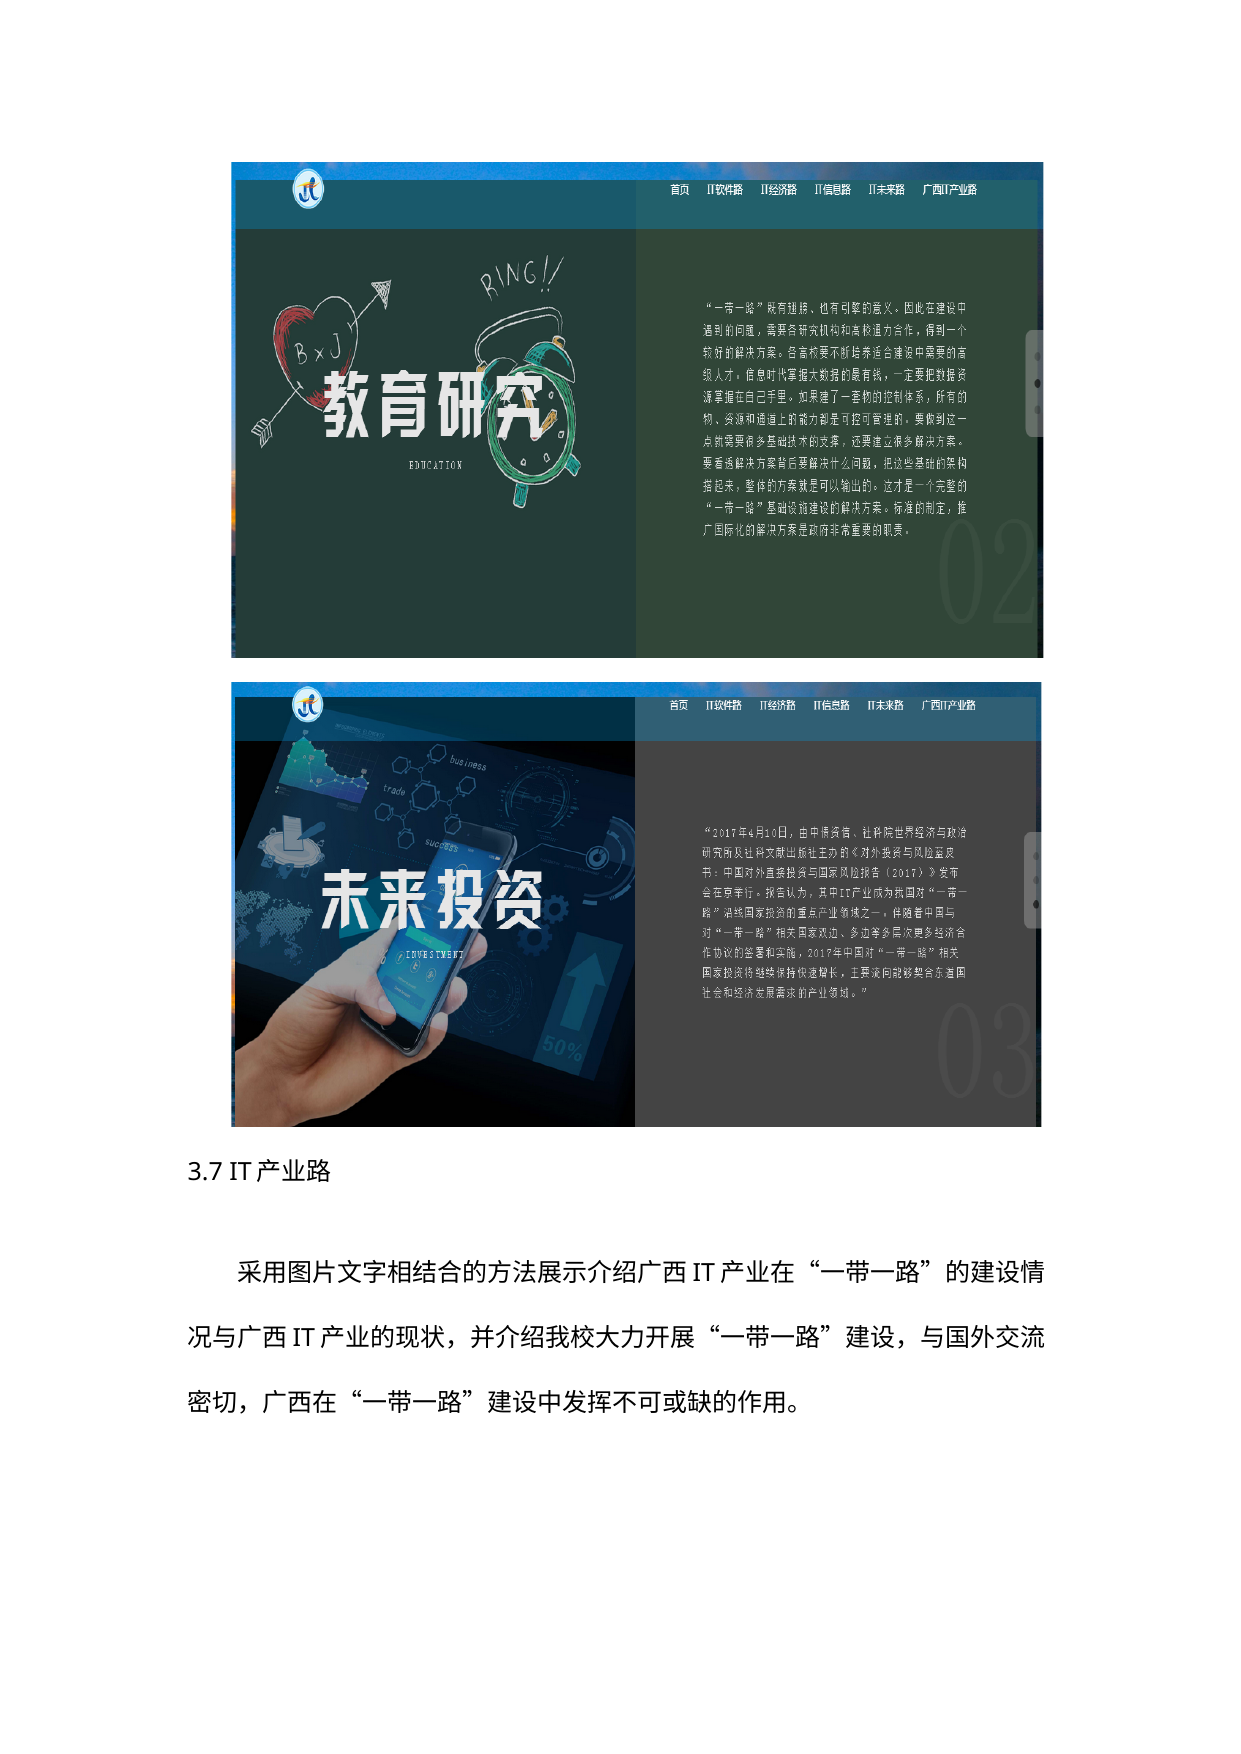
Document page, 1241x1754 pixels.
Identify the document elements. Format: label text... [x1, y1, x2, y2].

picture [231, 162, 1044, 658]
text 采用图片文字相结合的方法展示介绍广西IT产业在“一带一路”的建设情况与广西IT产业的现状，并介绍我校大力开展“一带一路”建设，与国外交流密切，广西在“一带一路”建设中发挥不可或缺的作用。 [187, 1238, 1053, 1433]
text 3.7 IT产业路 [187, 1137, 1053, 1202]
picture [231, 682, 1042, 1127]
